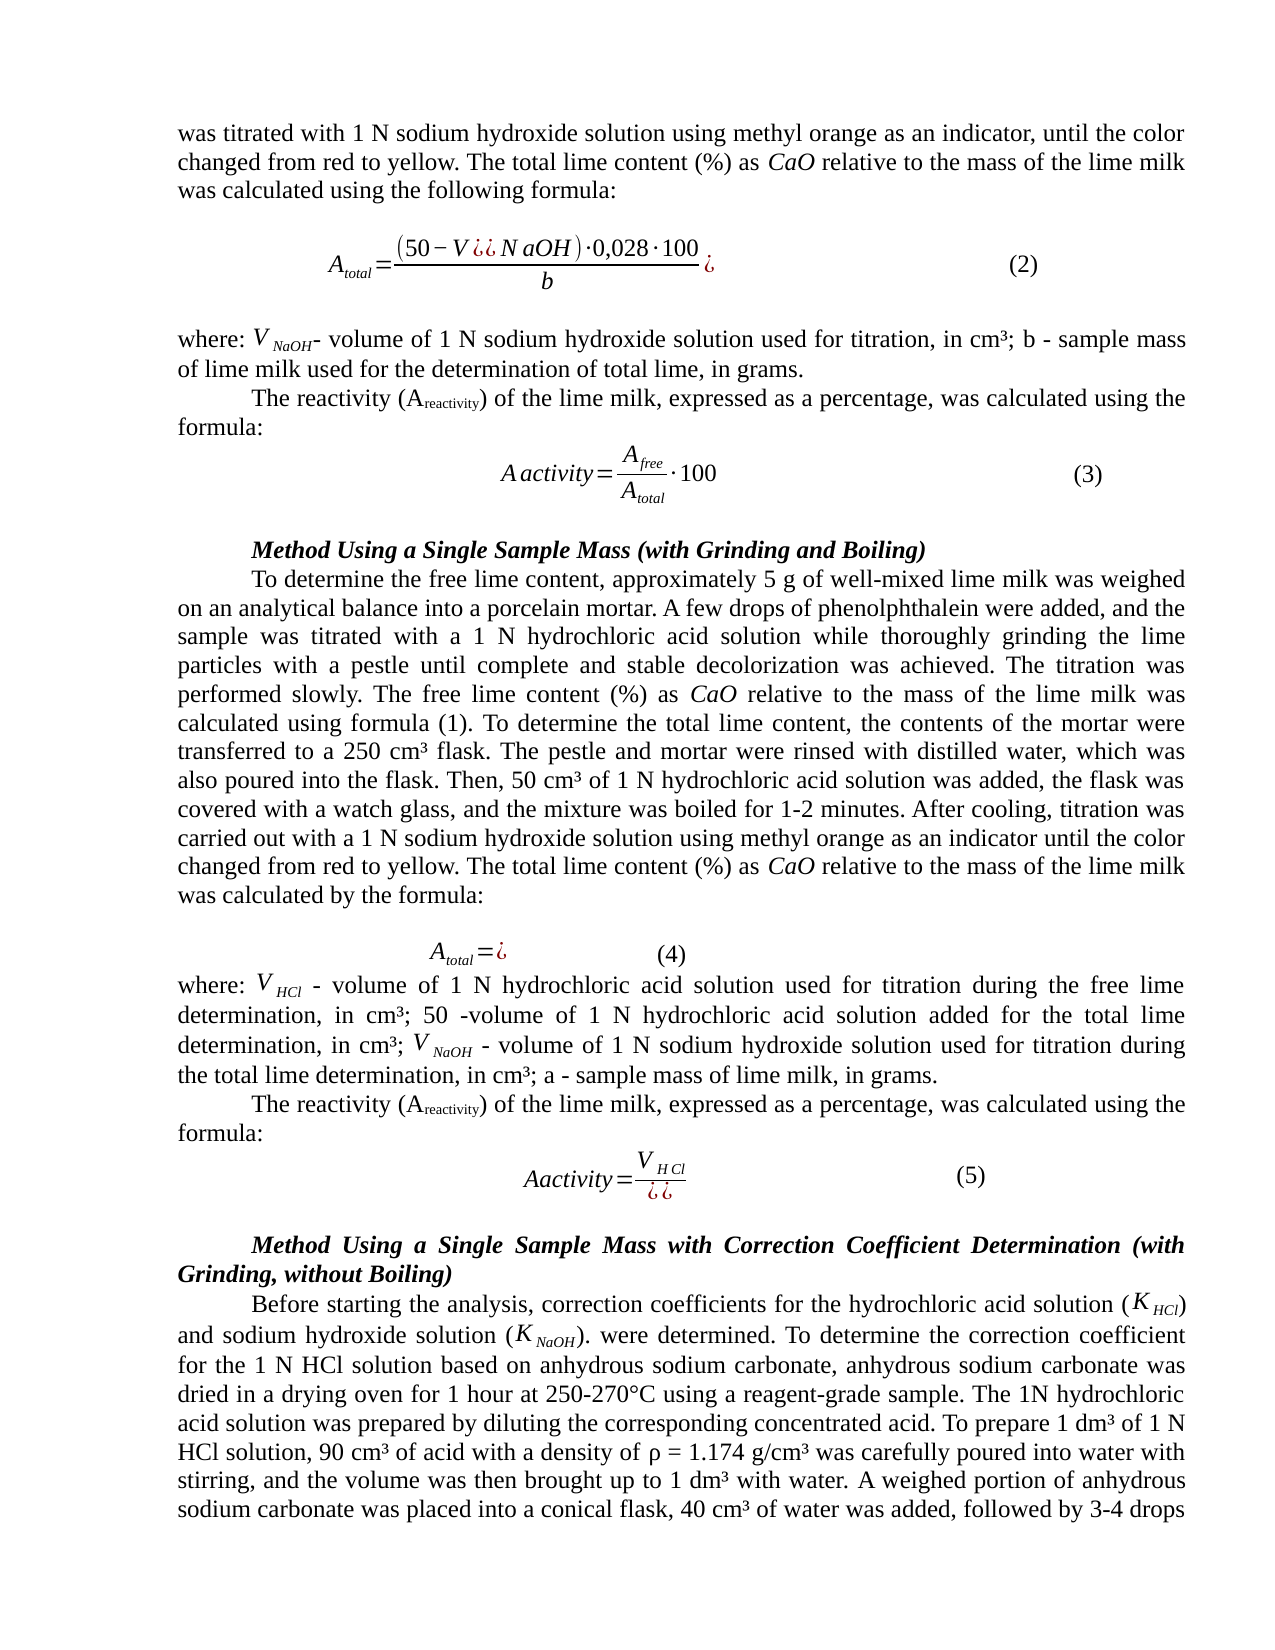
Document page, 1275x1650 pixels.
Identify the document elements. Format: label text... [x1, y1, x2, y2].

text where: - volume of 1 N sodium hydroxide solution used for titration, in cm³; b - sample mass of lime milk used for the determination of total lime, in grams. [177, 323, 1186, 383]
text (4) [177, 938, 1186, 969]
list The reactivity (Areactivity) of the lime milk, expressed as a percentage, was calculated using the formula: [177, 1089, 1186, 1147]
text Method Using a Single Sample Mass with Correction Coefficient Determination (with Grinding, without Boiling) [177, 1230, 1186, 1288]
list Method Using a Single Sample Mass (with Grinding and Boiling) [177, 535, 1186, 564]
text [177, 118, 1186, 204]
text (3) [177, 441, 1186, 507]
list where: - volume of 1 N hydrochloric acid solution used for titration during the free lime determination, in cm³; 50 -volume of 1 N hydrochloric acid solution added for the total lime determination, in cm³; - volume of 1 N sodium hydroxide solution used for titration during the total lime determination, in cm³; a - sample mass of lime milk, in grams. [177, 969, 1186, 1089]
text (2) [177, 233, 1186, 294]
text The reactivity (Areactivity) of the lime milk, expressed as a percentage, was calculated using the formula: [177, 383, 1186, 441]
list (5) [177, 1147, 1186, 1202]
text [177, 1288, 1186, 1523]
list To determine the free lime content, approximately 5 g of well-mixed lime milk was weighed on an analytical balance into a porcelain mortar. A few drops of phenolphthalein were added, and the sample was titrated with a 1 N hydrochloric acid solution while thoroughly grinding the lime particles with a pestle until complete and stable decolorization was achieved. The titration was performed slowly. The free lime content (%) as CaO relative to the mass of the lime milk was calculated using formula (1). To determine the total lime content, the contents of the mortar were transferred to a 250 cm³ flask. The pestle and mortar were rinsed with distilled water, which was also poured into the flask. Then, 50 cm³ of 1 N hydrochloric acid solution was added, the flask was covered with a watch glass, and the mixture was boiled for 1-2 minutes. After cooling, titration was carried out with a 1 N sodium hydroxide solution using methyl orange as an indicator until the color changed from red to yellow. The total lime content (%) as CaO relative to the mass of the lime milk was calculated by the formula: [177, 564, 1186, 909]
